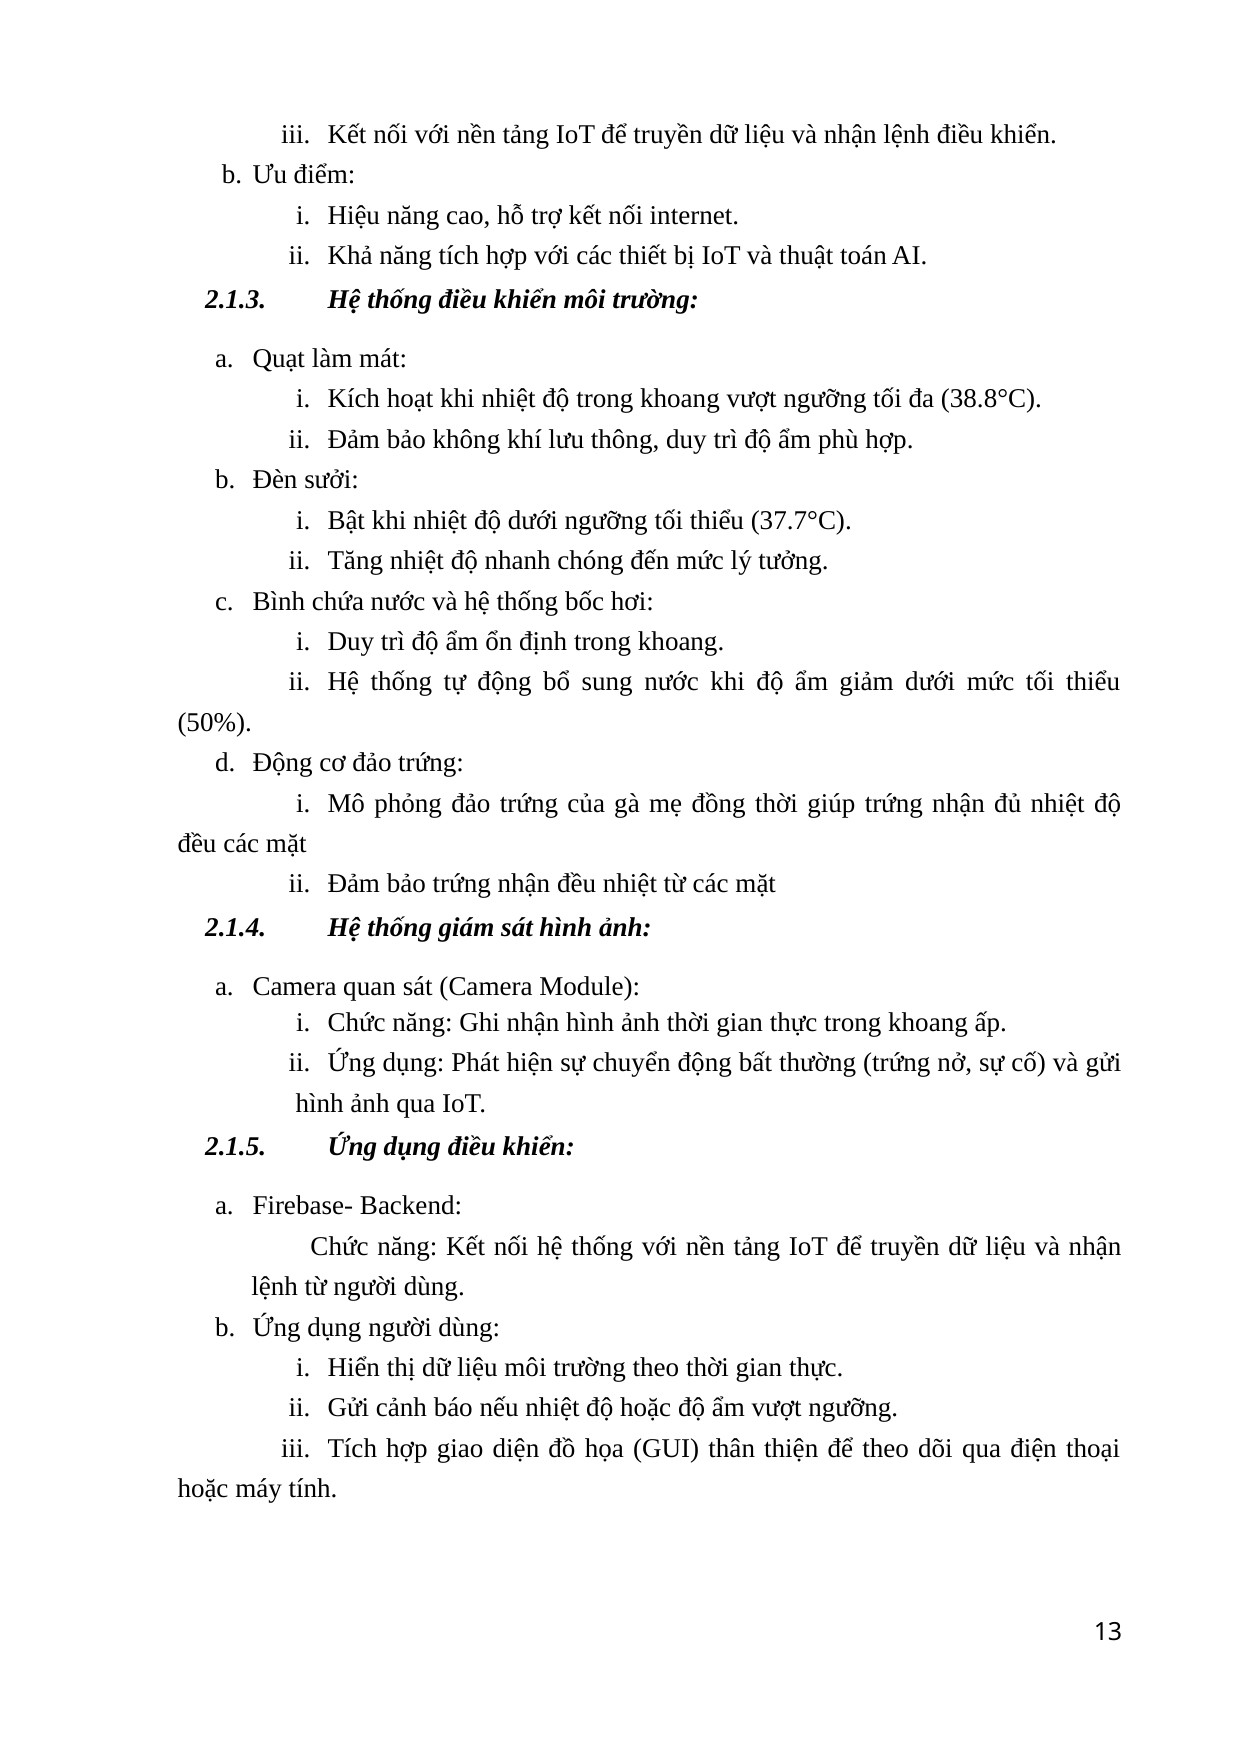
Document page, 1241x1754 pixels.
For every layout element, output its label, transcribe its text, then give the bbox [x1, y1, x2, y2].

list Kích hoạt khi nhiệt độ trong khoang vượt ngưỡng tối đa (38.8°C). [177, 382, 1122, 414]
list Firebase- Backend: [215, 1189, 1122, 1221]
list Camera quan sát (Camera Module): [215, 970, 1122, 1001]
list Động cơ đảo trứng: [215, 746, 1122, 777]
list Bật khi nhiệt độ dưới ngưỡng tối thiểu (37.7°C). [177, 504, 1122, 535]
list Ưu điểm: [177, 158, 1122, 190]
list Chức năng: Kết nối hệ thống với nền tảng IoT để truyền dữ liệu và nhận lệnh từ người dùng. [251, 1230, 1122, 1301]
list Bình chứa nước và hệ thống bốc hơi: [215, 584, 1122, 616]
list Tích hợp giao diện đồ họa (GUI) thân thiện để theo dõi qua điện thoại hoặc máy tính. [177, 1432, 1122, 1503]
list Quạt làm mát: [215, 342, 1122, 373]
list Gửi cảnh báo nếu nhiệt độ hoặc độ ẩm vượt ngưỡng. [177, 1392, 1122, 1423]
list Mô phỏng đảo trứng của gà mẹ đồng thời giúp trứng nhận đủ nhiệt độ đều các mặt [177, 787, 1122, 858]
subtitle Hệ thống giám sát hình ảnh: [266, 911, 1122, 942]
list Đảm bảo không khí lưu thông, duy trì độ ẩm phù hợp. [177, 423, 1122, 454]
list Ứng dụng: Phát hiện sự chuyển động bất thường (trứng nở, sự cố) và gửi hình ảnh qua IoT. [295, 1046, 1122, 1118]
list Khả năng tích hợp với các thiết bị IoT và thuật toán AI. [177, 239, 1122, 271]
list Đèn sưởi: [215, 463, 1122, 494]
list Hiển thị dữ liệu môi trường theo thời gian thực. [177, 1351, 1122, 1382]
list Đảm bảo trứng nhận đều nhiệt từ các mặt [177, 867, 1122, 899]
list Duy trì độ ẩm ổn định trong khoang. [177, 625, 1122, 656]
subtitle Hệ thống điều khiển môi trường: [266, 283, 1122, 314]
list Hệ thống tự động bổ sung nước khi độ ẩm giảm dưới mức tối thiểu (50%). [177, 665, 1122, 737]
list Ứng dụng người dùng: [215, 1311, 1122, 1342]
list Hiệu năng cao, hỗ trợ kết nối internet. [177, 199, 1122, 230]
list Kết nối với nền tảng IoT để truyền dữ liệu và nhận lệnh điều khiển. [177, 118, 1122, 149]
list Chức năng: Ghi nhận hình ảnh thời gian thực trong khoang ấp. [177, 1006, 1122, 1037]
subtitle Ứng dụng điều khiển: [266, 1130, 1122, 1161]
list Tăng nhiệt độ nhanh chóng đến mức lý tưởng. [177, 544, 1122, 575]
